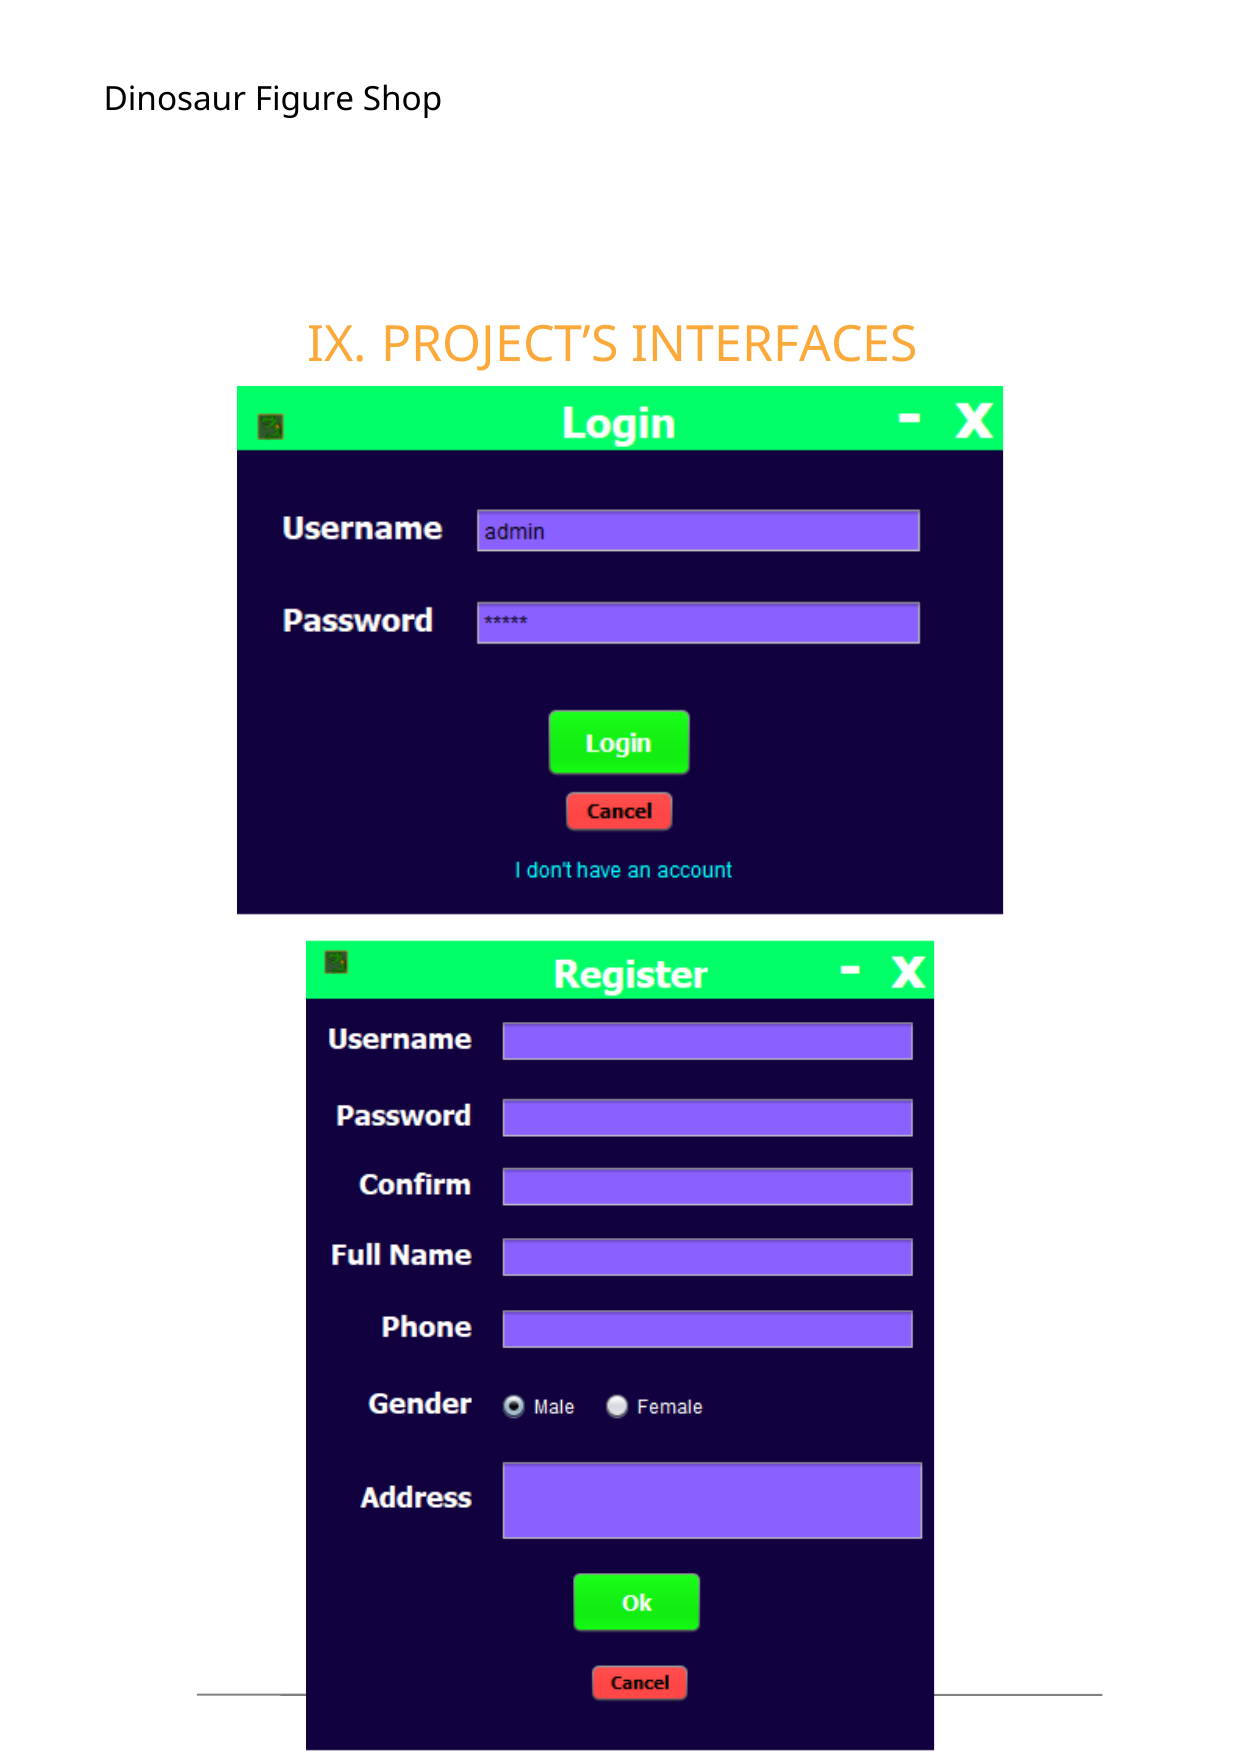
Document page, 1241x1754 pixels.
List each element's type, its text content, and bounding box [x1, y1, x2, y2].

picture [237, 386, 1004, 918]
picture [306, 938, 935, 1752]
list PROJECT’S INTERFACES [103, 308, 1122, 376]
